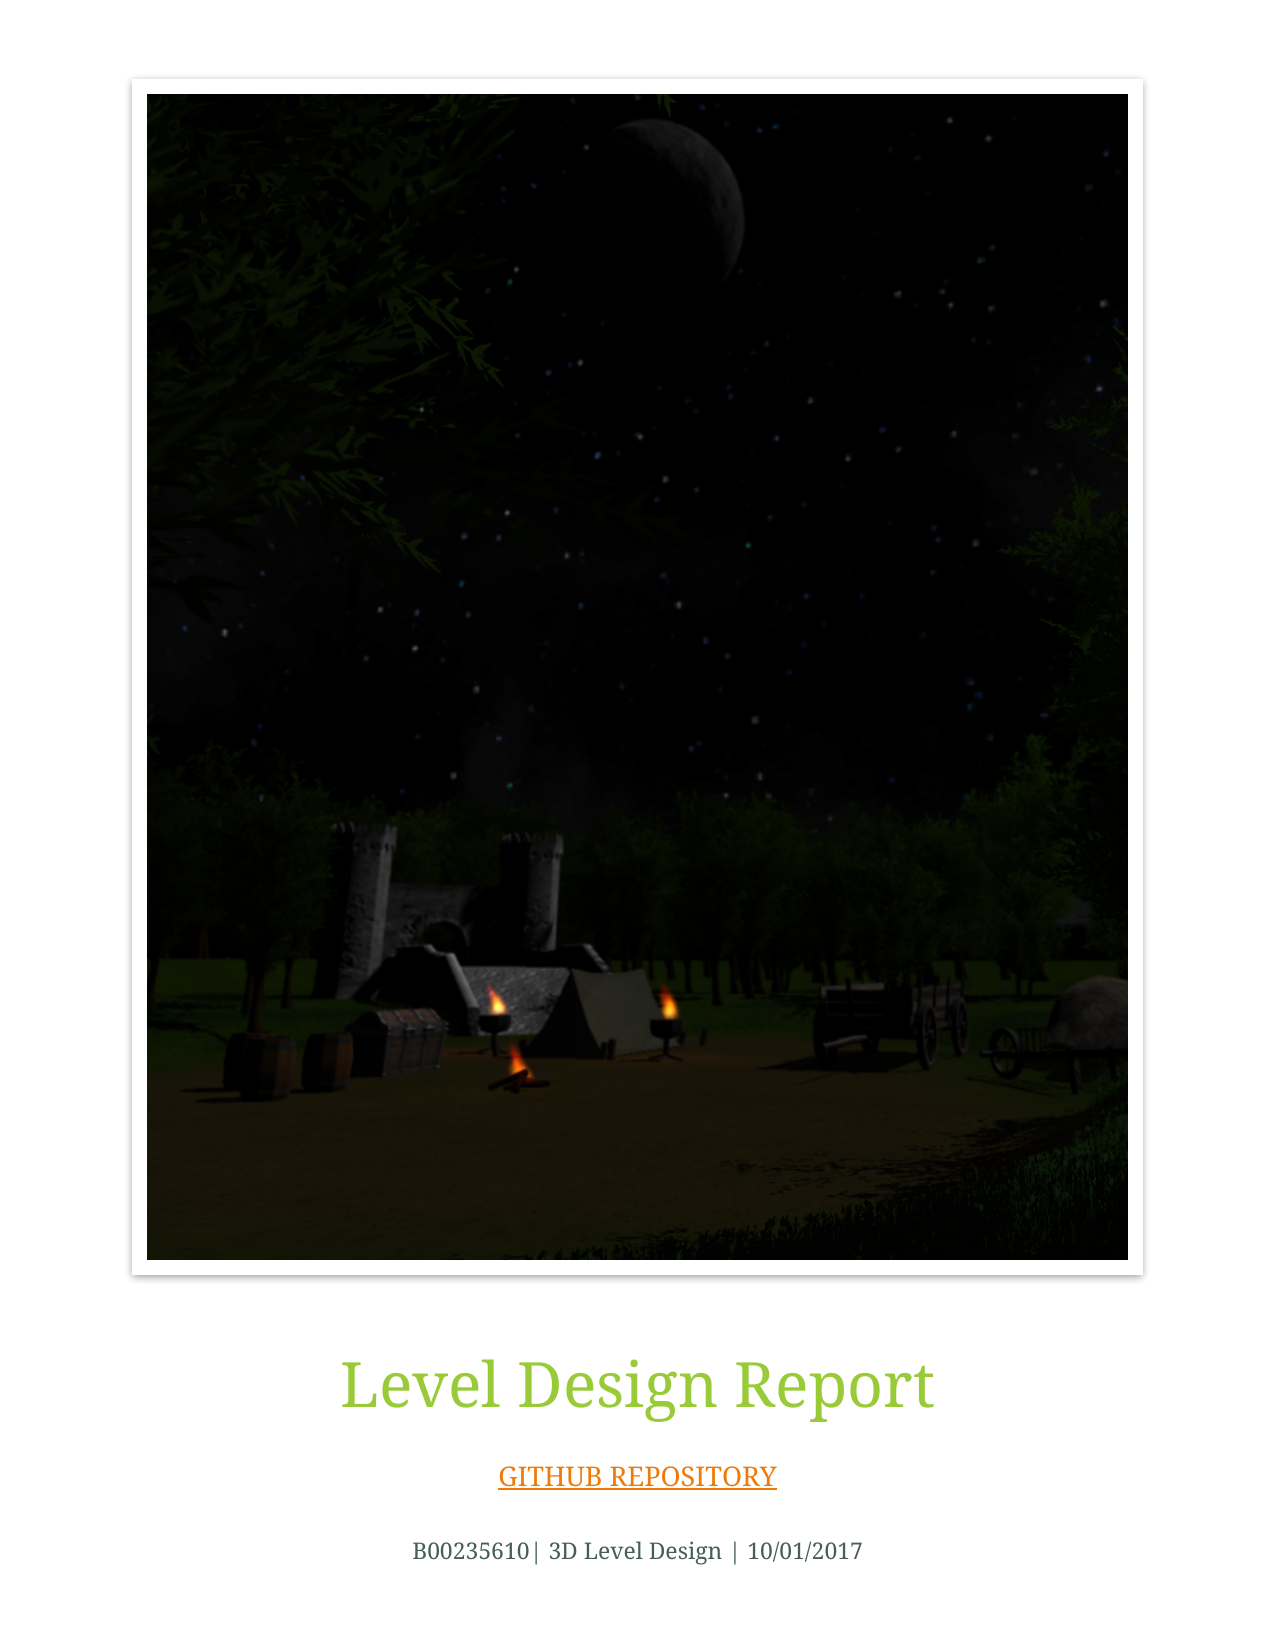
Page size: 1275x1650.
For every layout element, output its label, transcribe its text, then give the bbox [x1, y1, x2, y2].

picture [147, 94, 1128, 1260]
text B00235610| 3D Level Design | 10/01/2017 [75, 1535, 1200, 1566]
subtitle Github Repository [75, 1457, 1200, 1494]
title Level Design Report [75, 1341, 1200, 1426]
